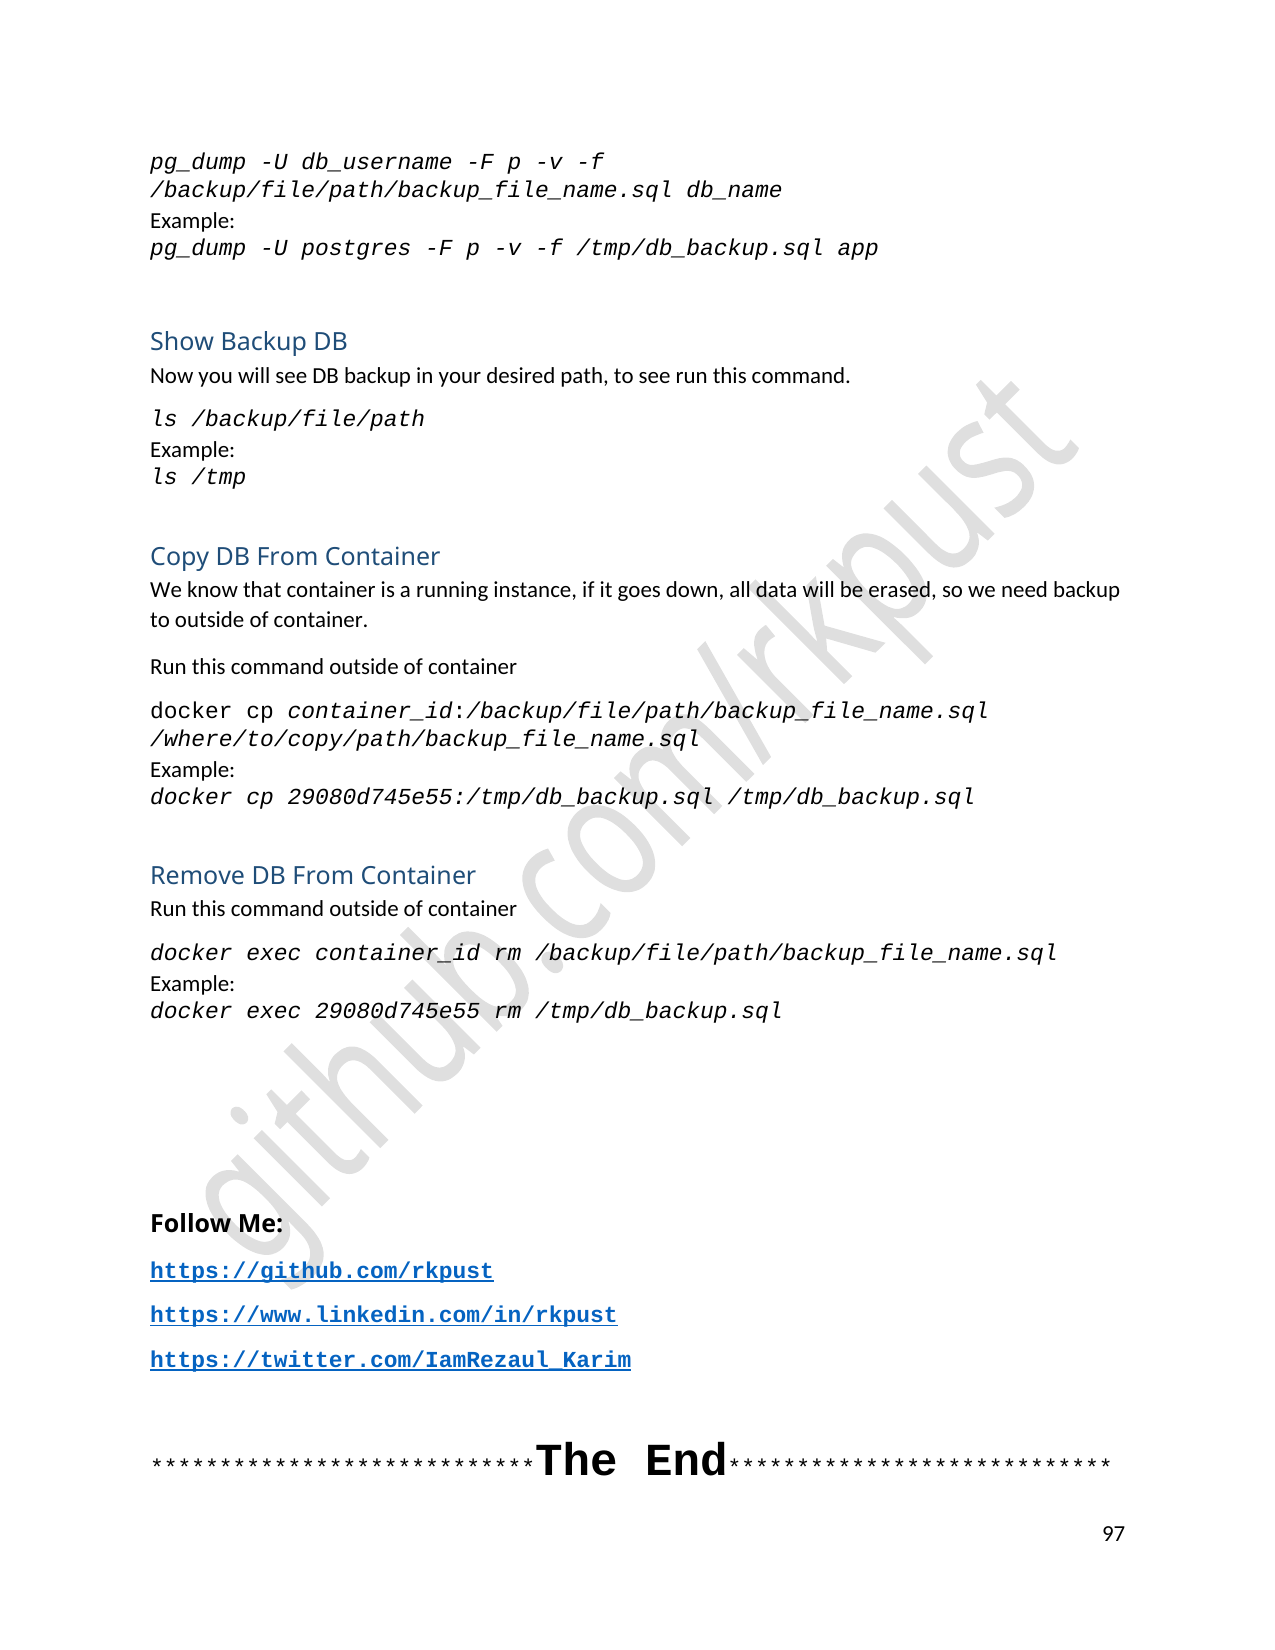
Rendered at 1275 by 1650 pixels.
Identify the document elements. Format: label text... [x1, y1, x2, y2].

text pg_dump -U db_username -F p -v -f /backup/file/path/backup_file_name.sql db_name [150, 150, 1125, 204]
text Example: [150, 969, 1125, 997]
text We know that container is a running instance, if it goes down, all data will be erased, so we need backup to outside of container. [150, 575, 1125, 633]
text docker cp 29080d745e55:/tmp/db_backup.sql /tmp/db_backup.sql [150, 785, 1125, 811]
text https://twitter.com/IamRezaul_Karim [150, 1348, 1125, 1374]
text Run this command outside of container [150, 652, 1125, 680]
text ls /backup/file/path [150, 408, 1125, 433]
text docker exec container_id rm /backup/file/path/backup_file_name.sql [150, 941, 1125, 967]
subtitle Show Backup DB [150, 324, 1125, 358]
text ****************************The End**************************** [150, 1437, 1125, 1489]
text pg_dump -U postgres -F p -v -f /tmp/db_backup.sql app [150, 236, 1125, 262]
subtitle Copy DB From Container [150, 538, 1125, 572]
text Example: [150, 206, 1125, 234]
text https://www.linkedin.com/in/rkpust [150, 1303, 1125, 1329]
text Follow Me: [150, 1206, 1125, 1239]
text Example: [150, 436, 1125, 463]
text docker cp container_id:/backup/file/path/backup_file_name.sql /where/to/copy/path/backup_file_name.sql [150, 699, 1125, 753]
subtitle Remove DB From Container [150, 857, 1125, 892]
text https://github.com/rkpust [150, 1259, 1125, 1285]
text Now you will see DB backup in your desired path, to see run this command. [150, 361, 1125, 389]
text Run this command outside of container [150, 894, 1125, 922]
text ls /tmp [150, 466, 1125, 492]
text Example: [150, 755, 1125, 783]
text docker exec 29080d745e55 rm /tmp/db_backup.sql [150, 999, 1125, 1025]
